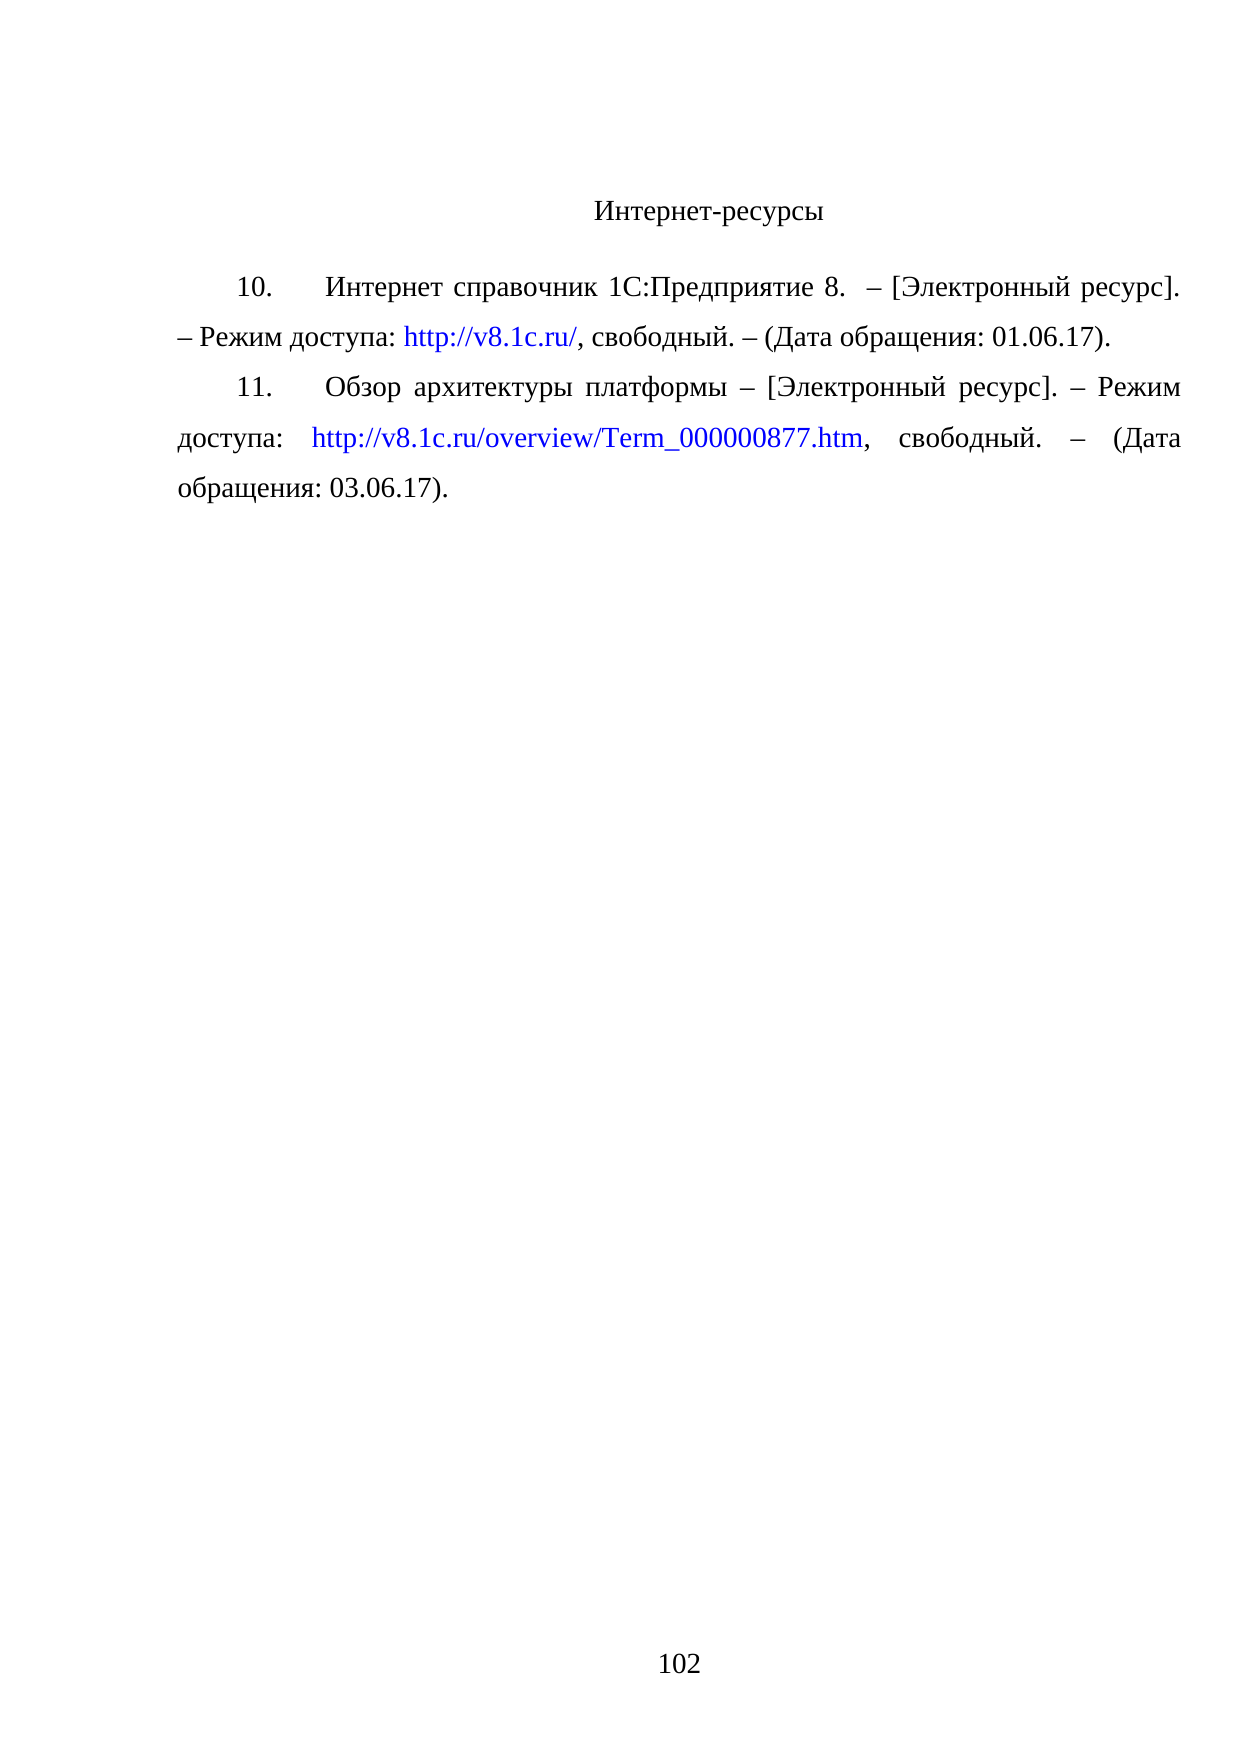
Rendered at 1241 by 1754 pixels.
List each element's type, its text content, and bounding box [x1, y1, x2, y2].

list Обзор архитектуры платформы – [Электронный ресурс]. – Режим доступа: http://v8.1c.ru/overview/Term_000000877.htm, свободный. – (Дата обращения: 03.06.17). [177, 369, 1181, 503]
text Интернет-ресурсы [177, 193, 1181, 227]
list Интернет справочник 1С:Предприятие 8. – [Электронный ресурс]. – Режим доступа: http://v8.1c.ru/, свободный. – (Дата обращения: 01.06.17). [177, 269, 1181, 353]
